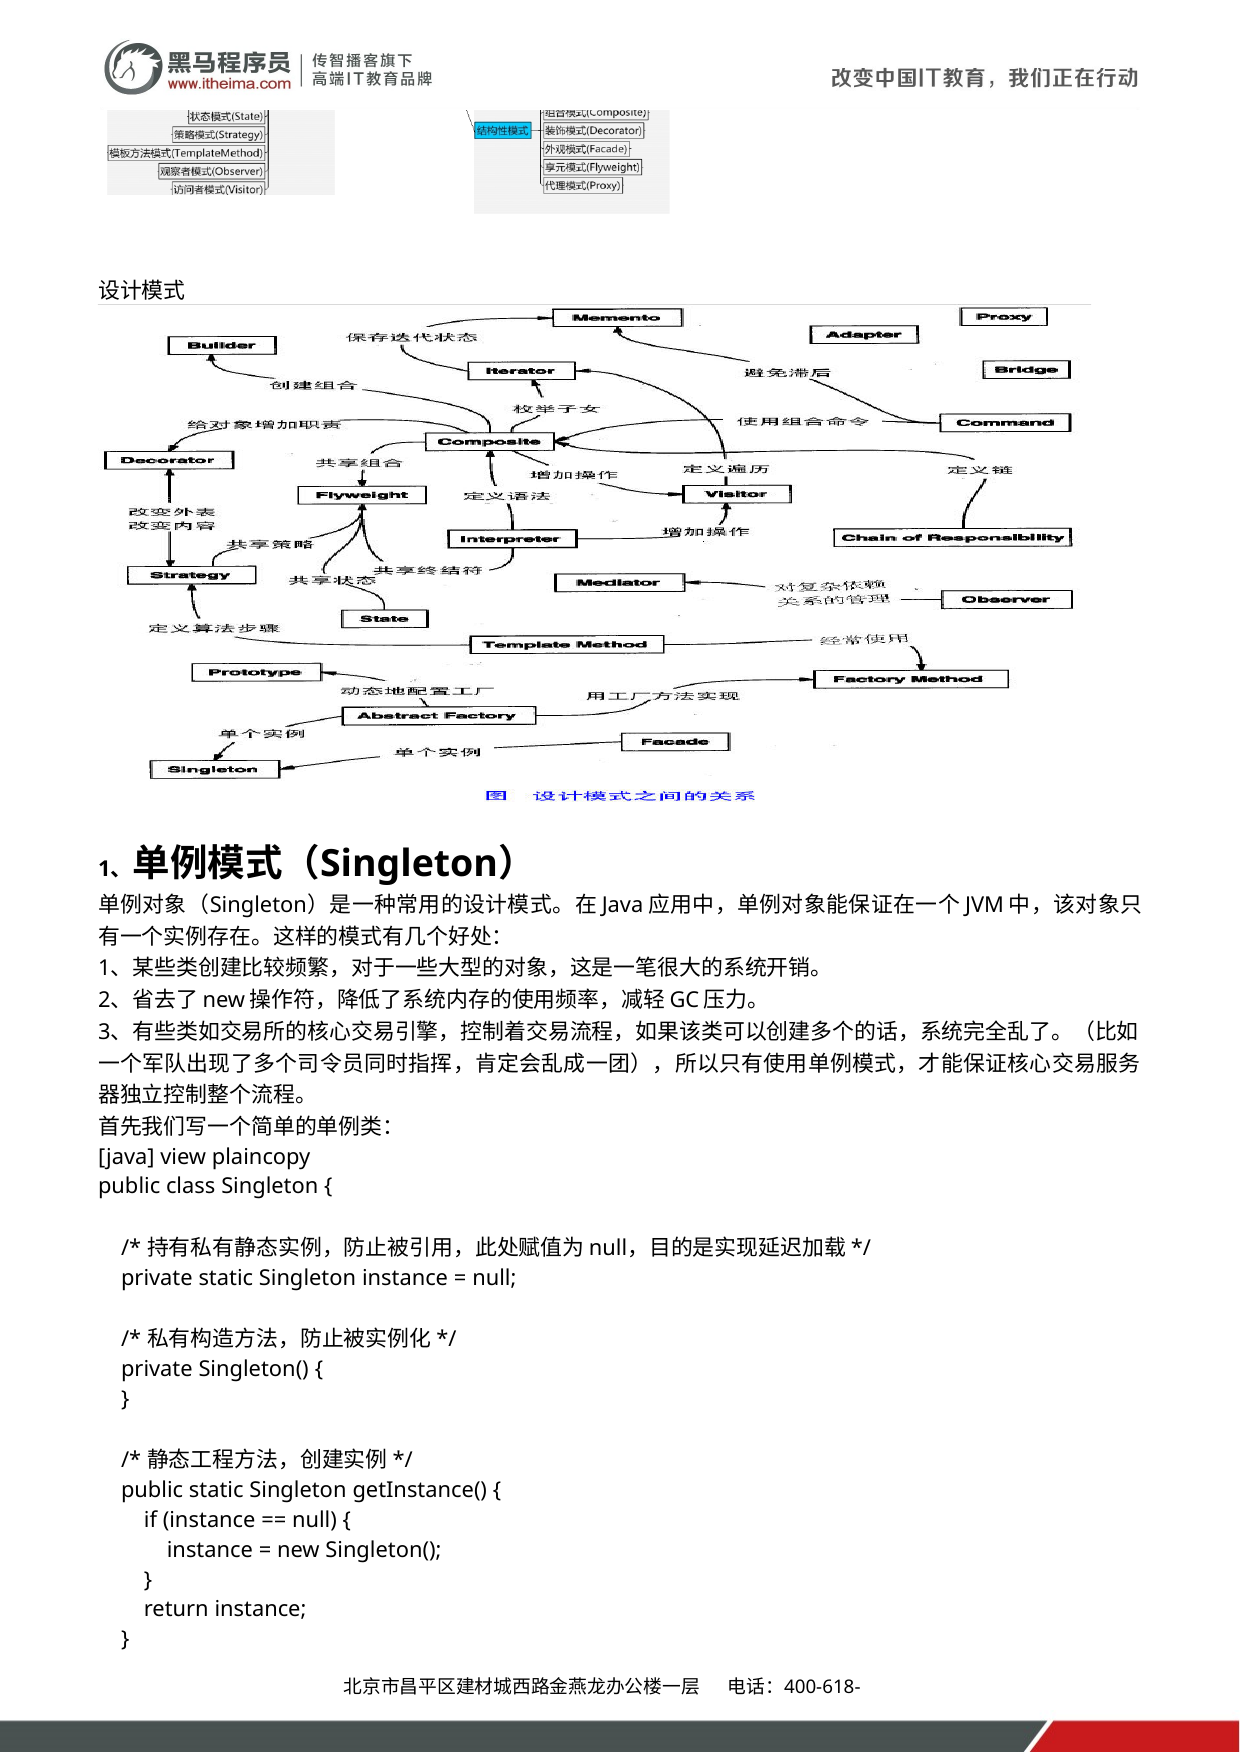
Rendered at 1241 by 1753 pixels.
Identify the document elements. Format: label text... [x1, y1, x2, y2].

text return instance; [98, 1593, 1142, 1623]
text [java] view plaincopy [98, 1141, 1142, 1170]
picture [0, 1710, 1240, 1752]
text 2、省去了new操作符，降低了系统内存的使用频率，减轻GC压力。 [98, 982, 1142, 1014]
text } [98, 1564, 1142, 1593]
text private static Singleton instance = null; [98, 1262, 1142, 1292]
text public static Singleton getInstance() { [98, 1474, 1142, 1504]
text 3、有些类如交易所的核心交易引擎，控制着交易流程，如果该类可以创建多个的话，系统完全乱了。（比如一个军队出现了多个司令员同时指挥，肯定会乱成一团），所以只有使用单例模式，才能保证核心交易服务器独立控制整个流程。 [98, 1014, 1142, 1109]
text 首先我们写一个简单的单例类： [98, 1109, 1142, 1141]
text /* 持有私有静态实例，防止被引用，此处赋值为null，目的是实现延迟加载 */ [98, 1230, 1142, 1262]
text instance = new Singleton(); [98, 1534, 1142, 1564]
picture [97, 304, 1092, 803]
text 设计模式 [98, 273, 1142, 305]
text } [98, 1383, 1142, 1413]
text /* 私有构造方法，防止被实例化 */ [98, 1321, 1142, 1353]
text 单例对象（Singleton）是一种常用的设计模式。在Java应用中，单例对象能保证在一个JVM中，该对象只有一个实例存在。这样的模式有几个好处： [98, 887, 1142, 950]
text public class Singleton { [98, 1170, 1142, 1200]
picture [100, 38, 1140, 217]
text /* 静态工程方法，创建实例 */ [98, 1442, 1142, 1474]
text 1、单例模式（Singleton） [98, 832, 1142, 887]
text 1、某些类创建比较频繁，对于一些大型的对象，这是一笔很大的系统开销。 [98, 950, 1142, 982]
text private Singleton() { [98, 1353, 1142, 1383]
text if (instance == null) { [98, 1504, 1142, 1534]
text } [98, 1623, 1142, 1653]
